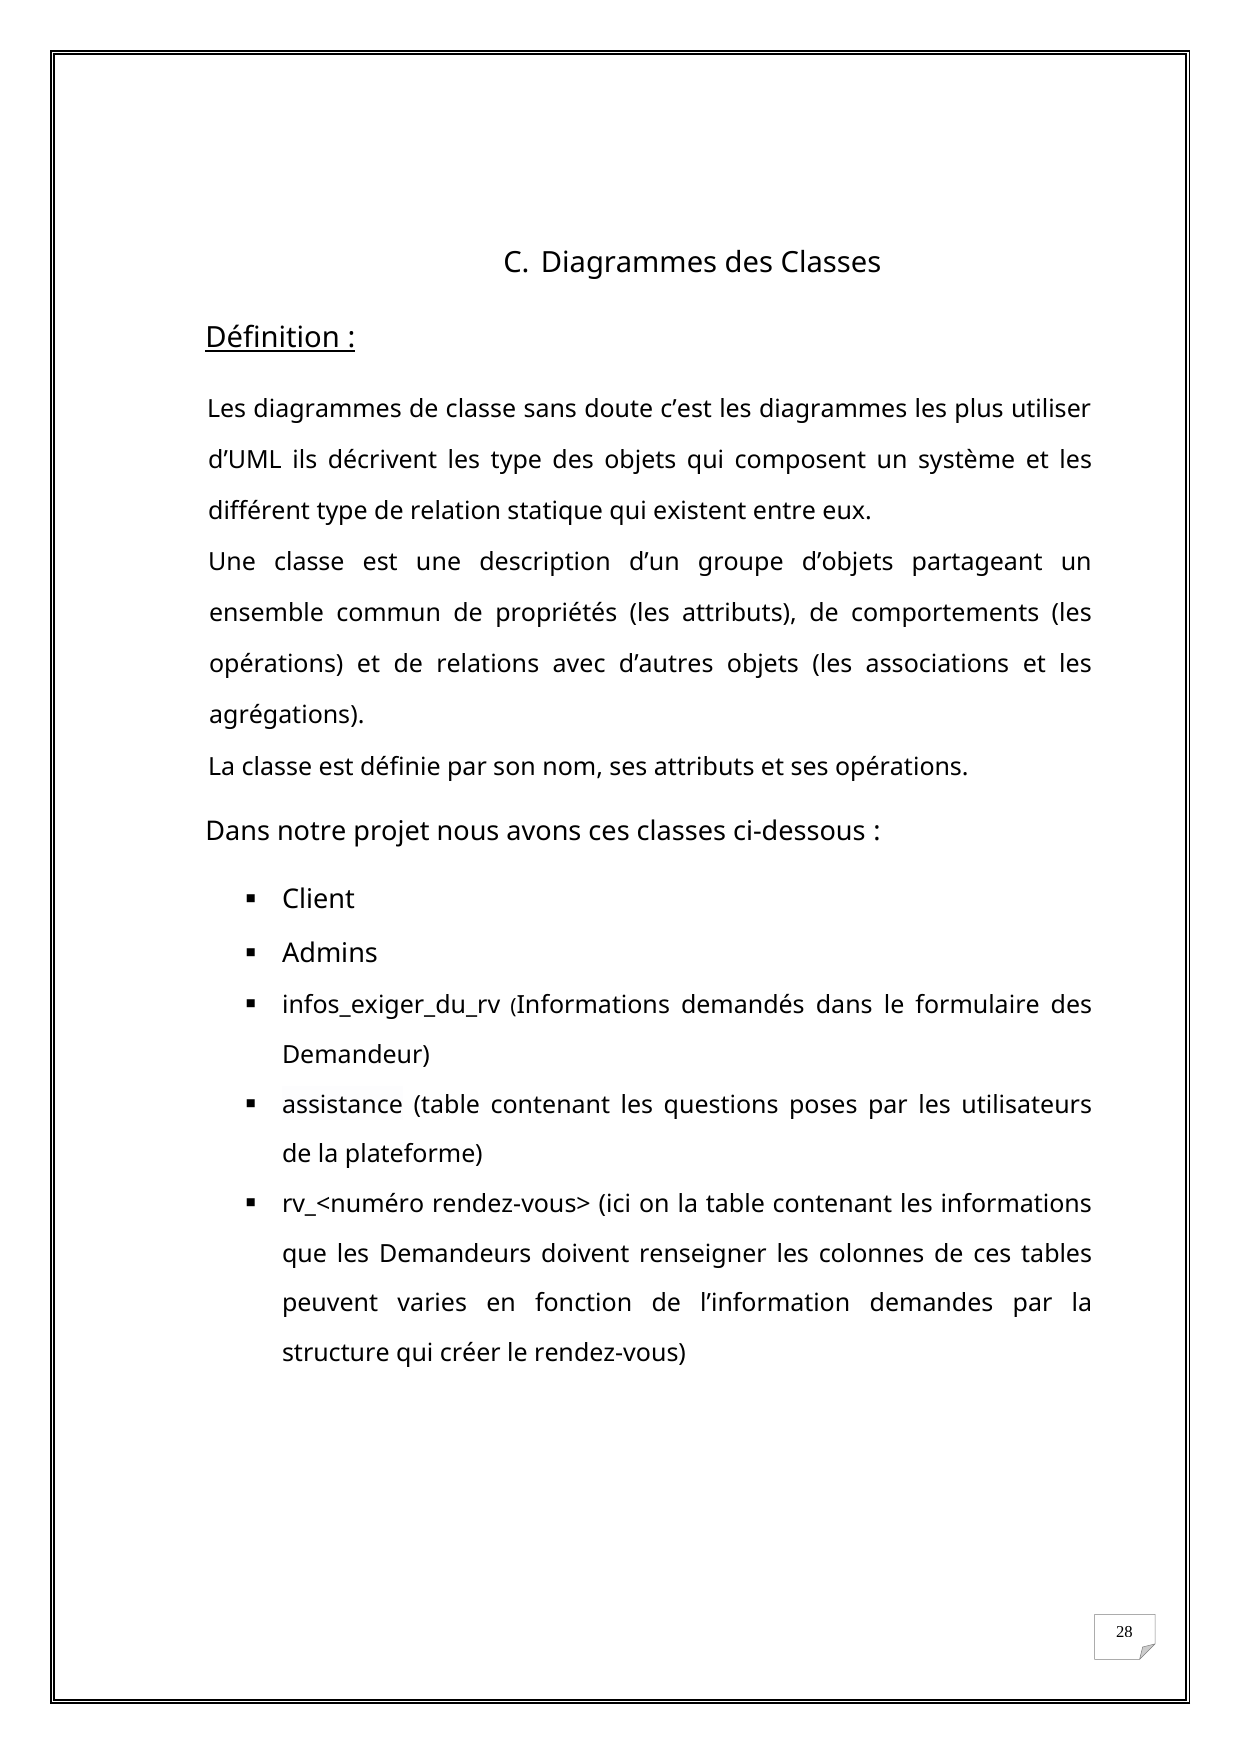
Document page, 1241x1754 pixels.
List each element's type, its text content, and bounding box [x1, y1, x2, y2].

list Diagrammes des Classes [503, 241, 1093, 281]
text Définition : [205, 316, 1093, 356]
list Client [244, 879, 1093, 916]
text Dans notre projet nous avons ces classes ci-dessous : [205, 812, 1093, 848]
list Admins [244, 933, 1093, 970]
list La classe est définie par son nom, ses attributs et ses opérations. [208, 748, 1093, 782]
list assistance (table contenant les questions poses par les utilisateurs de la plateforme) [244, 1086, 1093, 1170]
list rv_<numéro rendez-vous> (ici on la table contenant les informations que les Demandeurs doivent renseigner les colonnes de ces tables peuvent varies en fonction de l’information demandes par la structure qui créer le rendez-vous) [244, 1186, 1093, 1369]
list Les diagrammes de classe sans doute c’est les diagrammes les plus utiliser d’UML ils décrivent les type des objets qui composent un système et les différent type de relation statique qui existent entre eux. [207, 391, 1093, 527]
list infos_exiger_du_rv (Informations demandés dans le formulaire des Demandeur) [244, 987, 1093, 1071]
list Une classe est une description d’un groupe d’objets partageant un ensemble commun de propriétés (les attributs), de comportements (les opérations) et de relations avec d’autres objets (les associations et les agrégations). [208, 544, 1093, 731]
